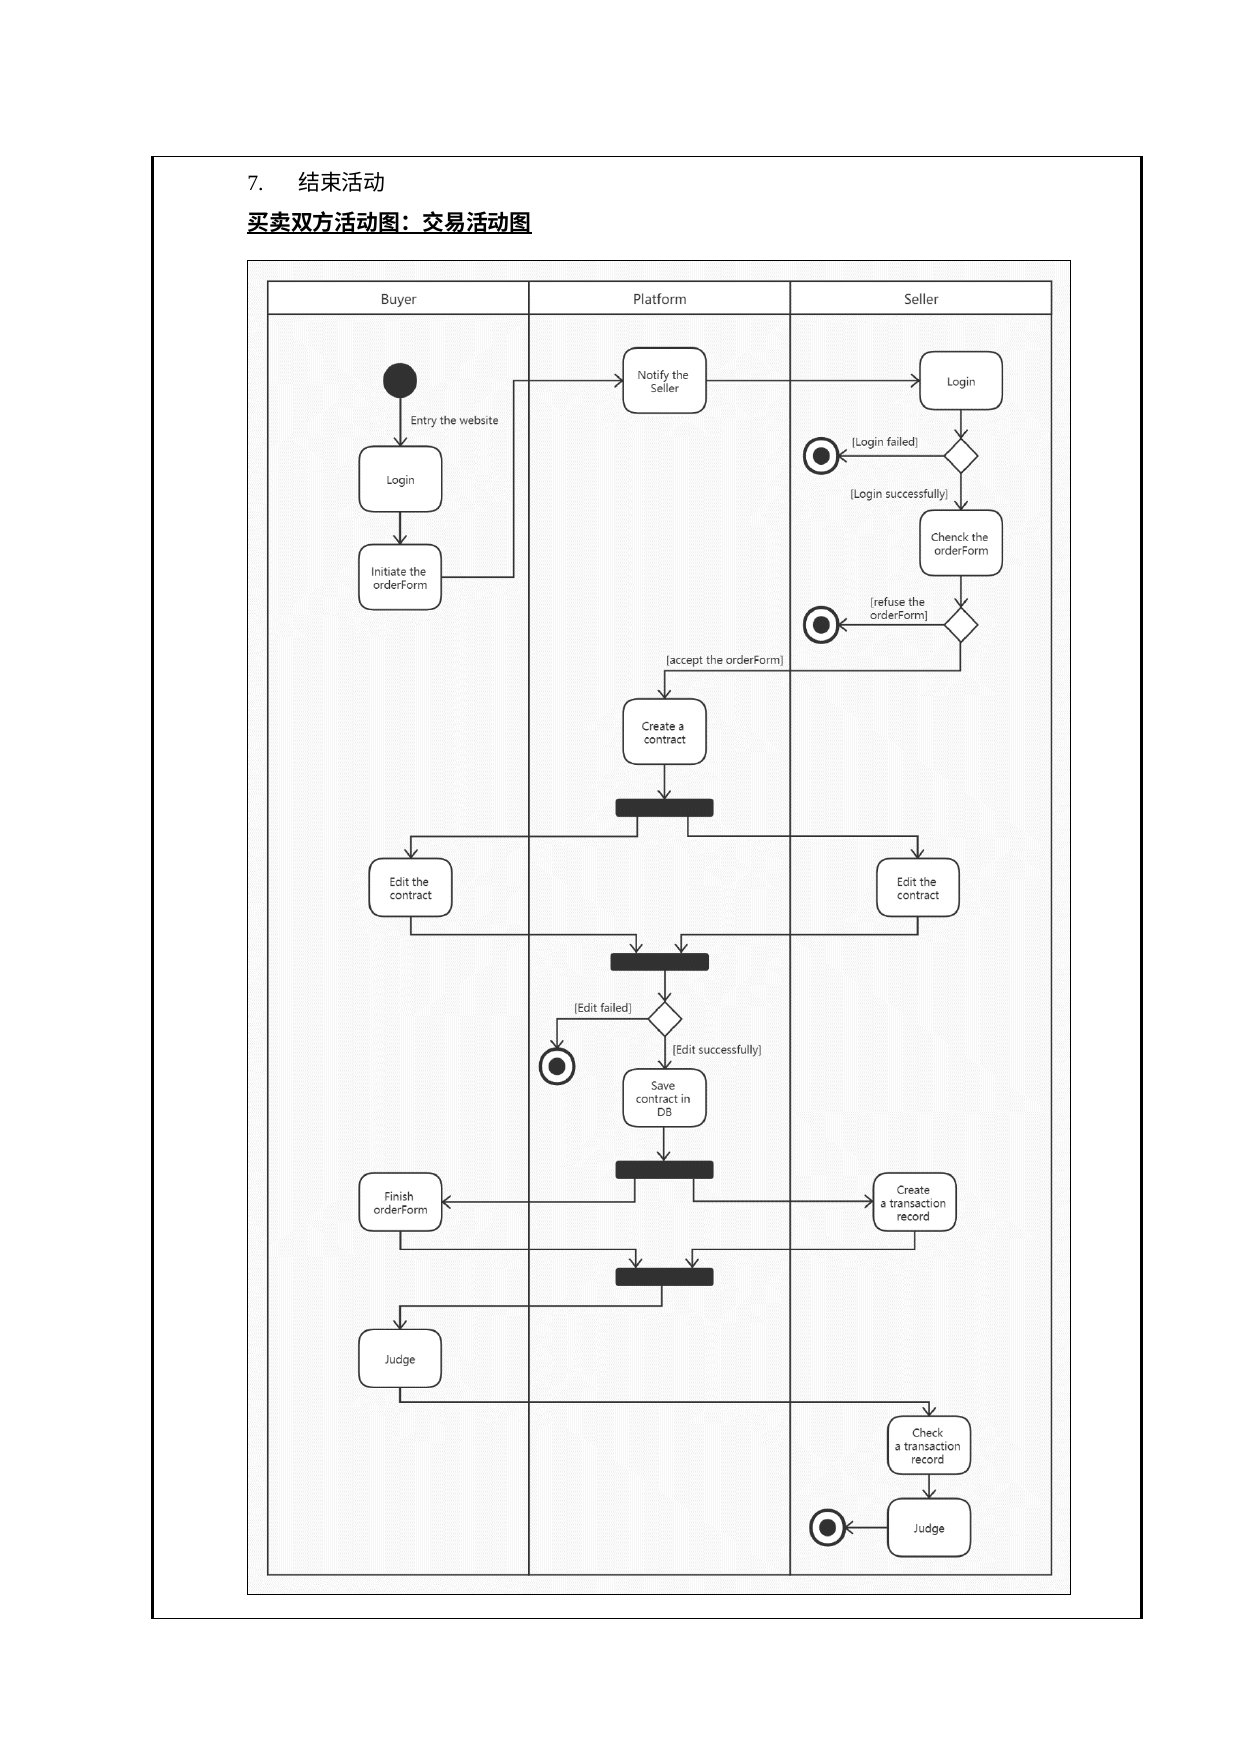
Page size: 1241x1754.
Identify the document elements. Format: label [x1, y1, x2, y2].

table_cell [154, 157, 1140, 1618]
picture [248, 261, 1070, 1594]
